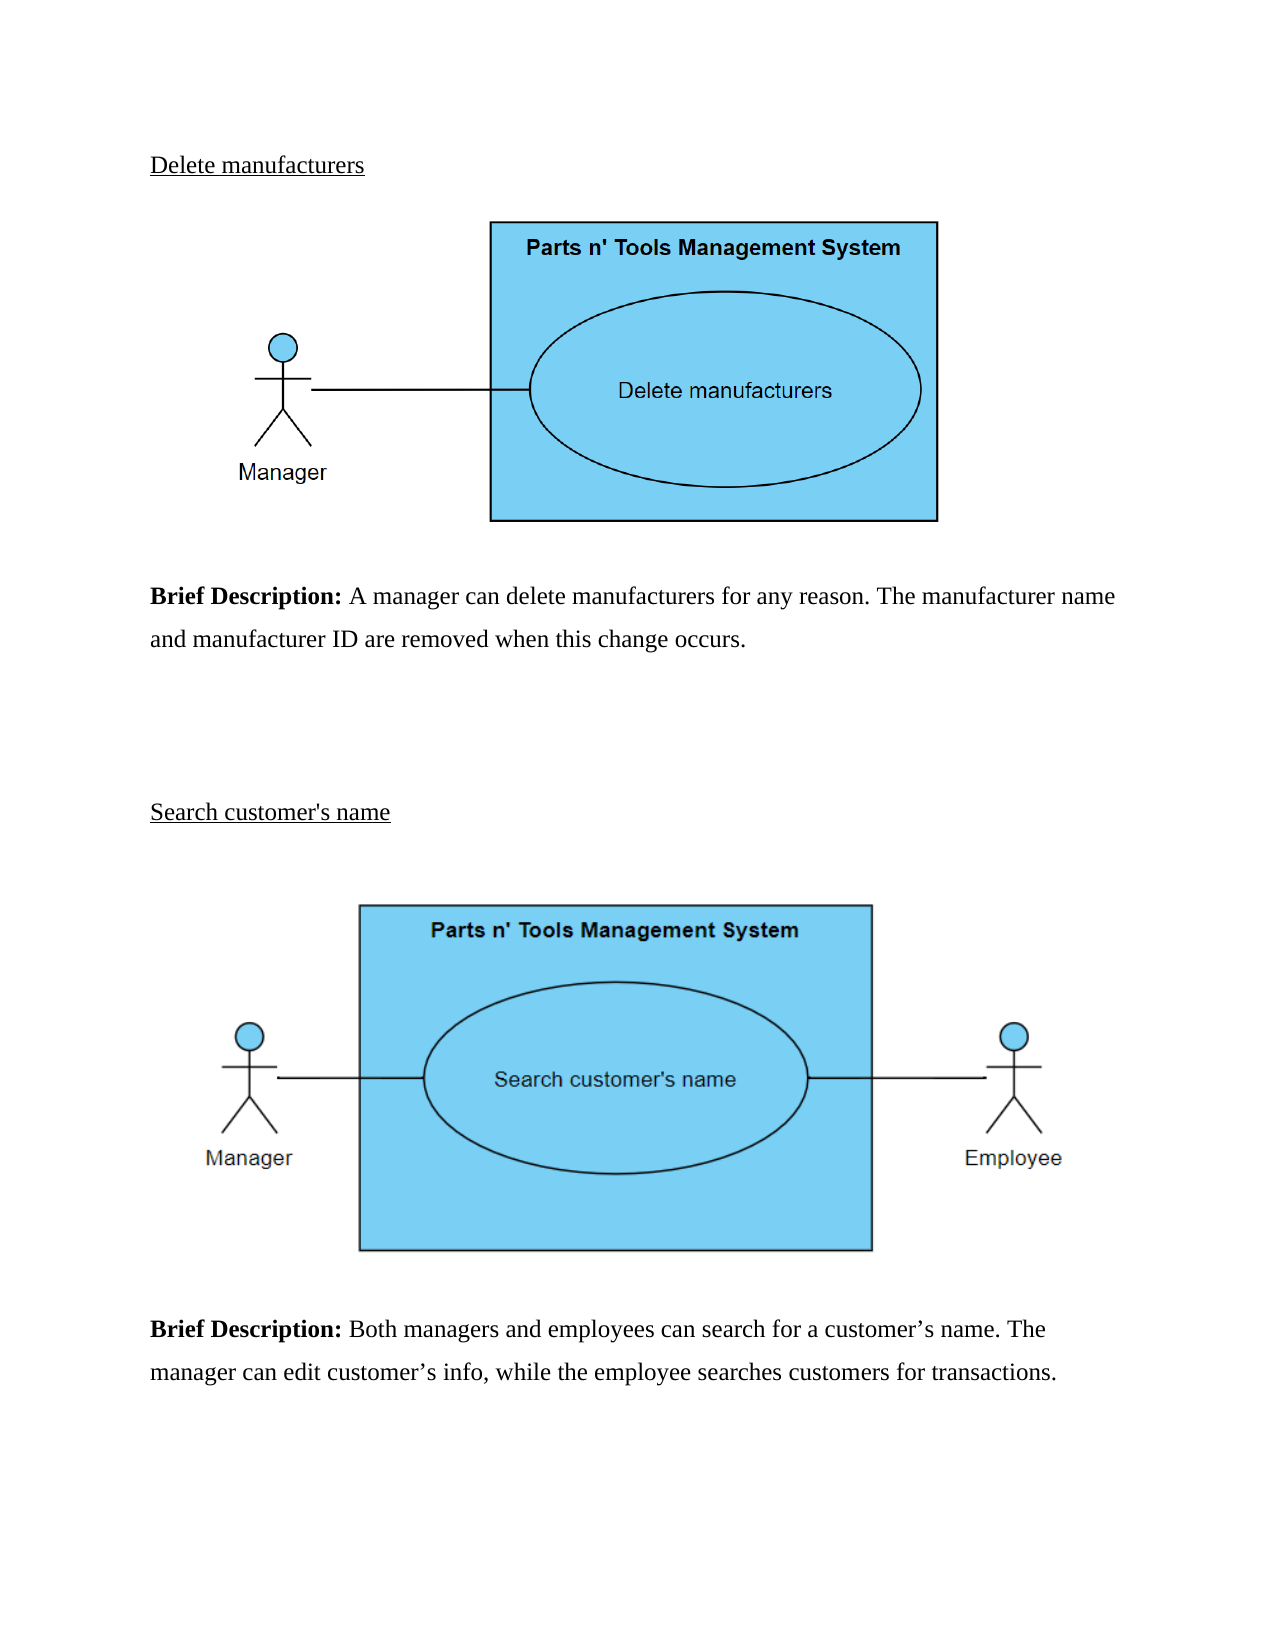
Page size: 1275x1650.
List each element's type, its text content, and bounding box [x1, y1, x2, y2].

picture [219, 195, 968, 552]
text Brief Description: A manager can delete manufacturers for any reason. The manufacturer name and manufacturer ID are removed when this change occurs. [150, 581, 1125, 653]
picture [153, 859, 1129, 1264]
text Delete manufacturers [150, 150, 1125, 179]
text Search customer's name [150, 797, 1125, 826]
text Brief Description: Both managers and employees can search for a customer’s name. The manager can edit customer’s info, while the employee searches customers for transactions. [150, 1314, 1125, 1386]
